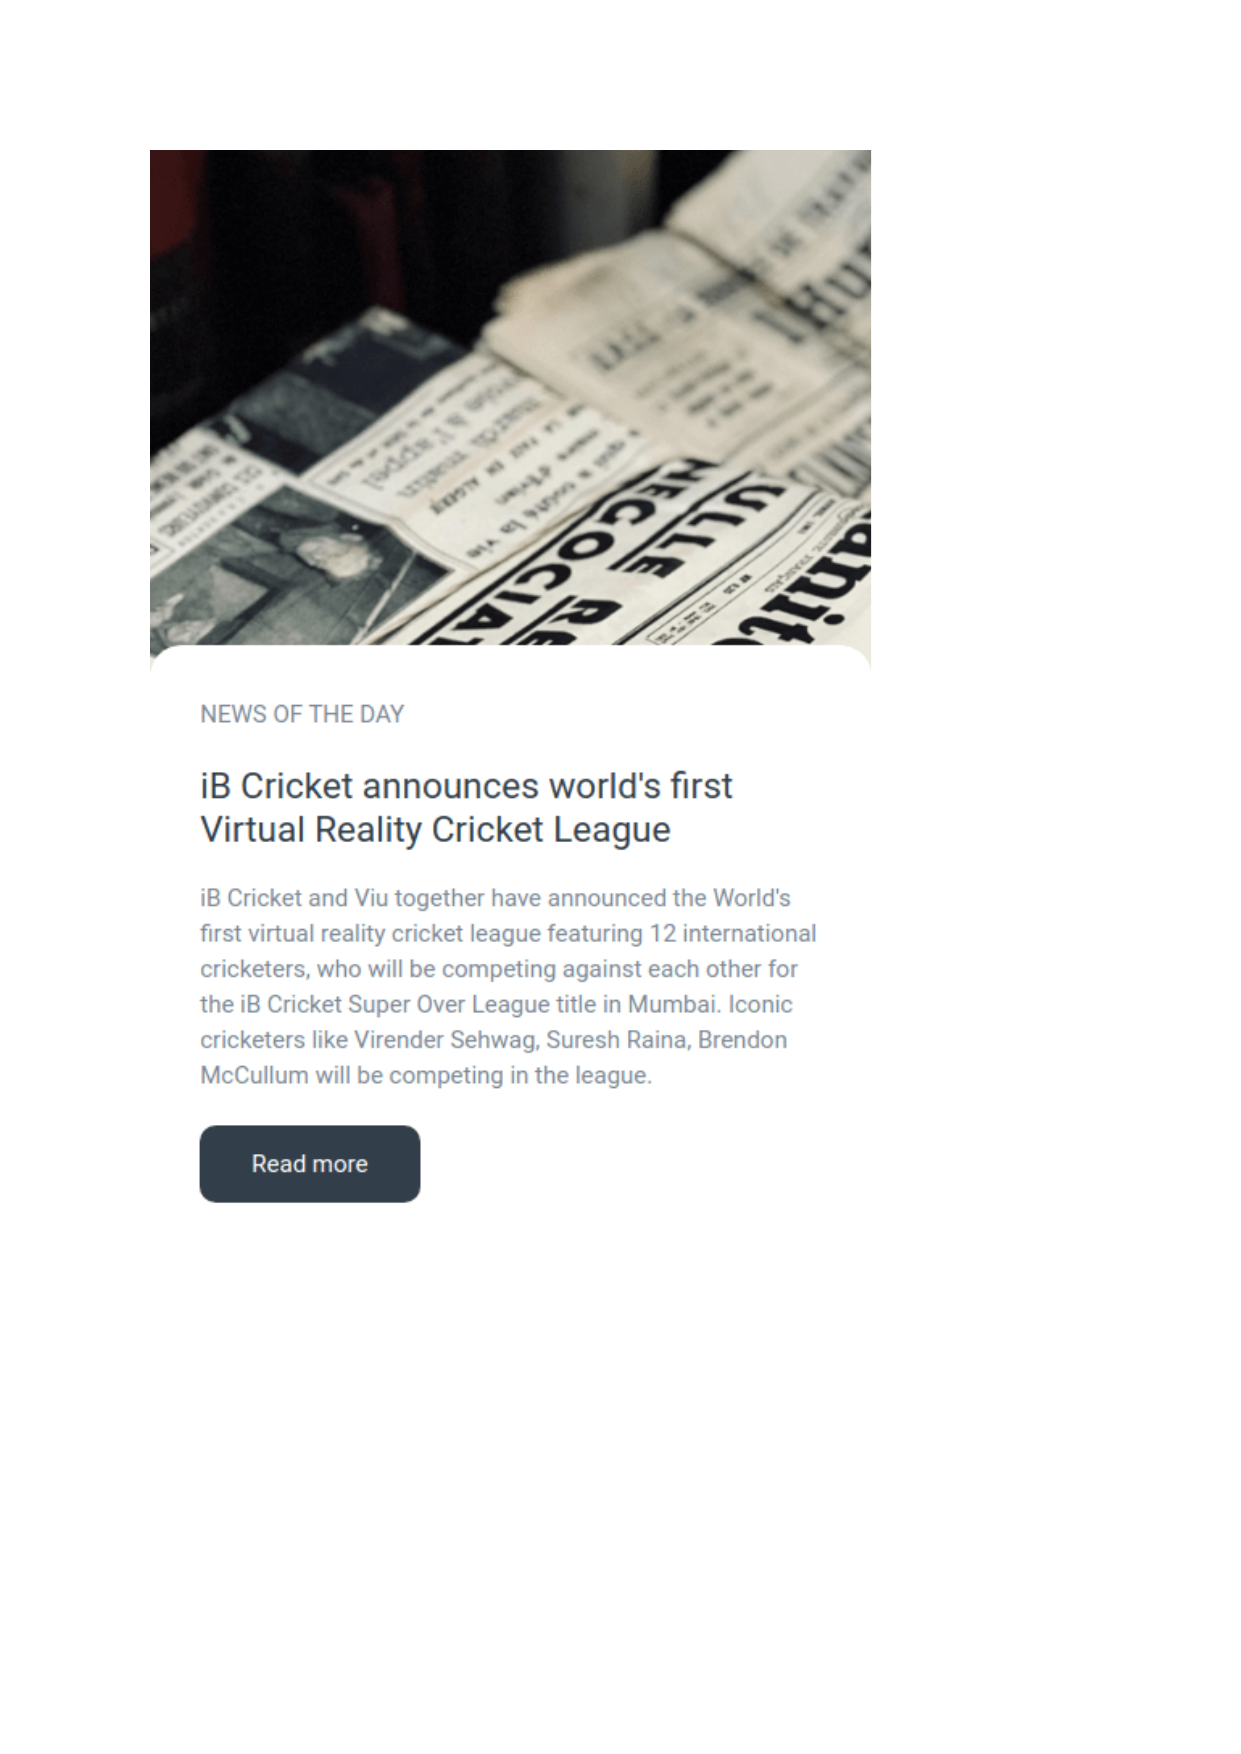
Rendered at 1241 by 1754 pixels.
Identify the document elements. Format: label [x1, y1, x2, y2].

picture [150, 150, 872, 1253]
